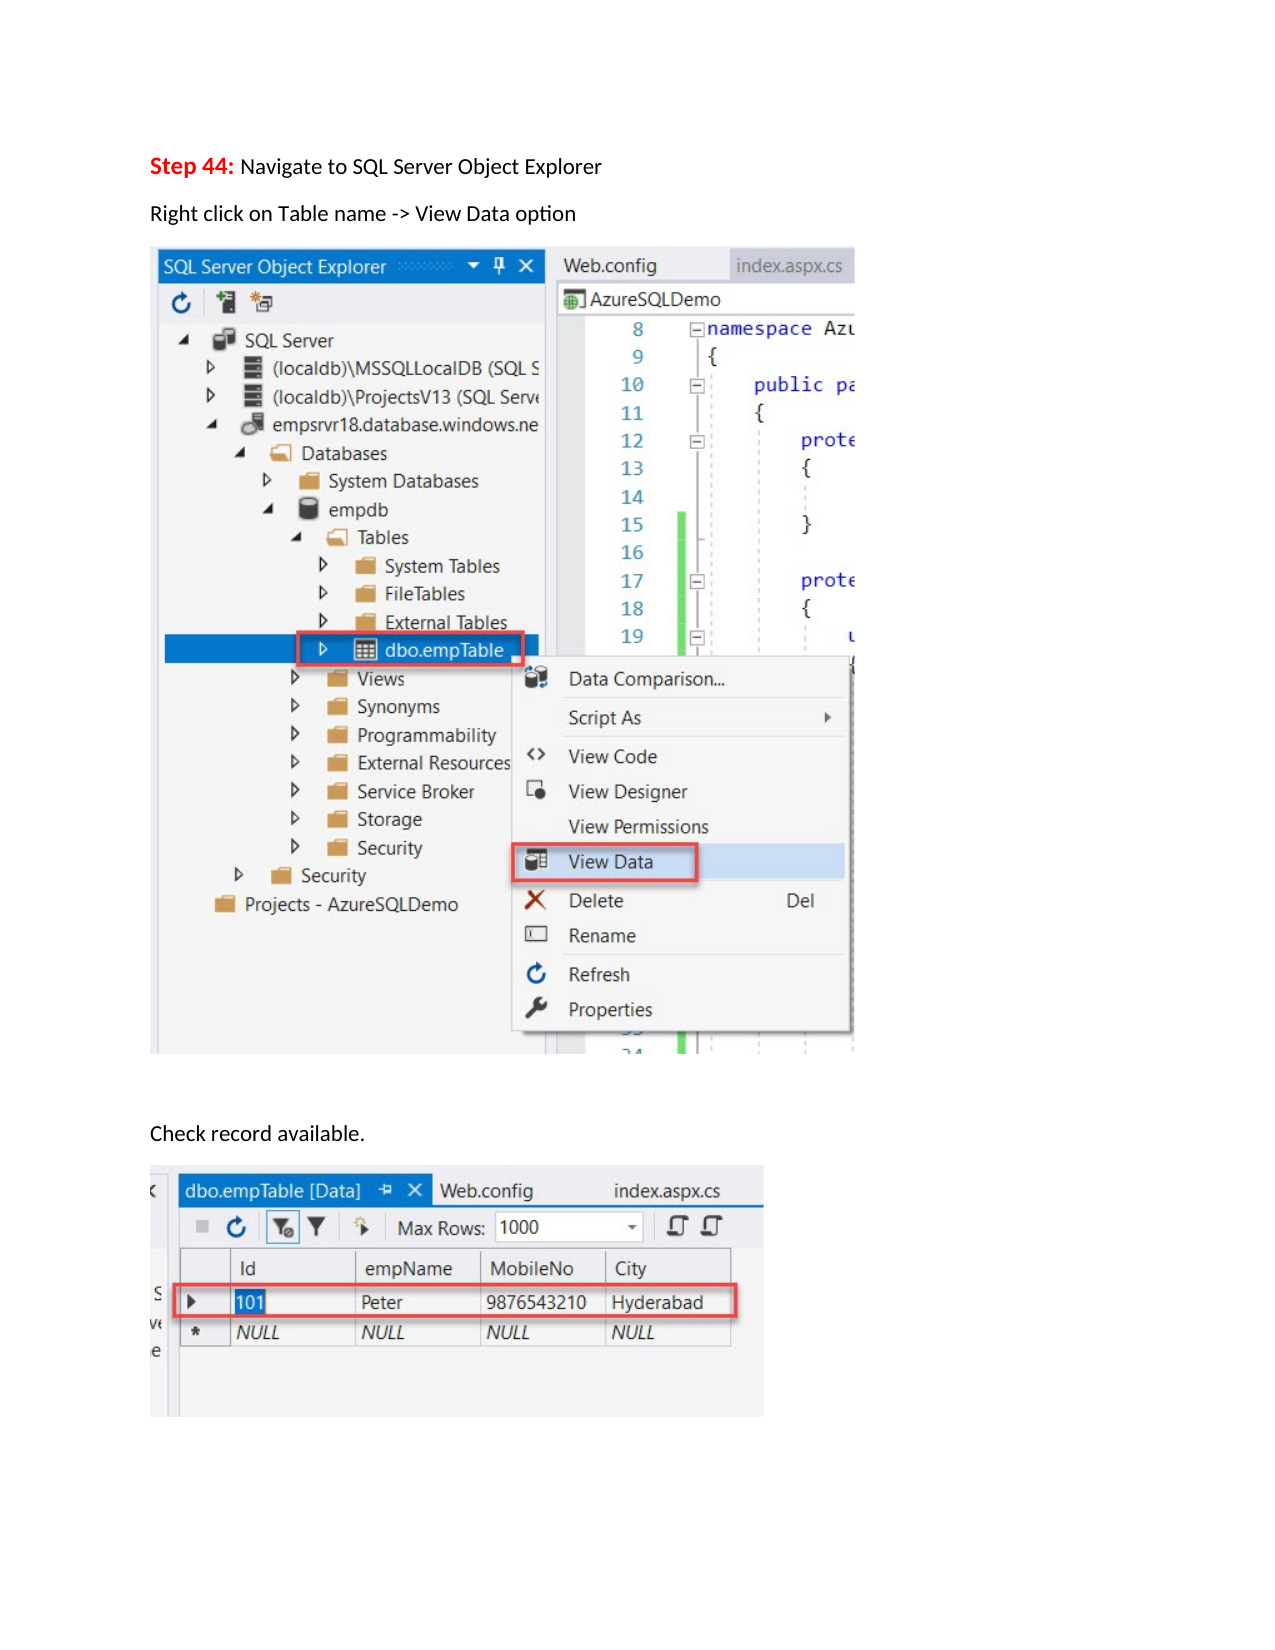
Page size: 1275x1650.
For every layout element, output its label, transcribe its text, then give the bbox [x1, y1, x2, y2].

text Check record available. [150, 1119, 1125, 1147]
picture [150, 246, 855, 1054]
text Right click on Table name -> View Data option [150, 199, 1125, 228]
picture [150, 1165, 764, 1417]
text Step 44: Navigate to SQL Server Object Explorer [150, 150, 1125, 181]
